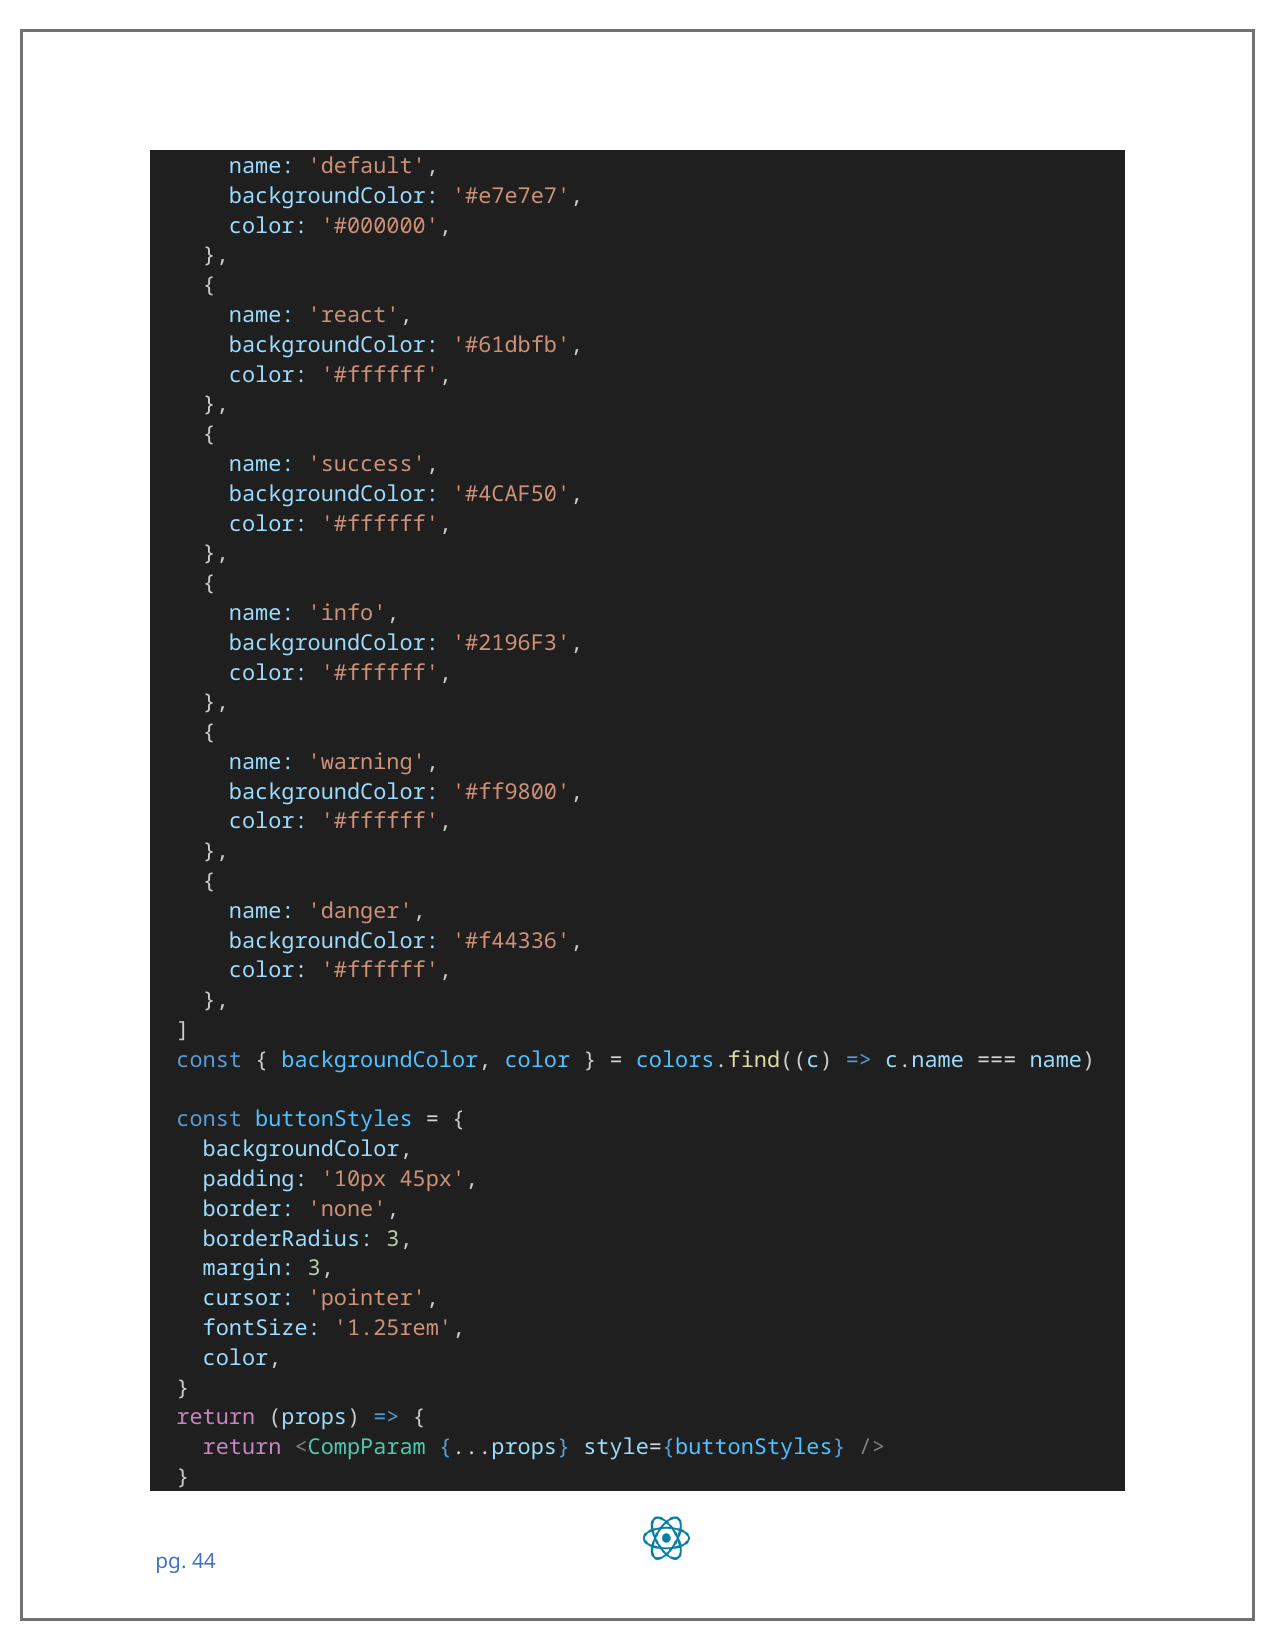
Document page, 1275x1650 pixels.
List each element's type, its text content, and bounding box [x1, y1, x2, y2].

text color: '#ffffff', [150, 358, 1125, 388]
text backgroundColor: '#61dbfb', [150, 329, 1125, 358]
text color: '#ffffff', [150, 656, 1125, 686]
text color: '#000000', [150, 209, 1125, 239]
text backgroundColor: '#2196F3', [150, 627, 1125, 656]
text name: 'default', [150, 150, 1125, 180]
text backgroundColor: '#f44336', [150, 924, 1125, 954]
text name: 'danger', [150, 895, 1125, 924]
text color: '#ffffff', [150, 954, 1125, 984]
text } [150, 1461, 1125, 1491]
text const buttonStyles = { [150, 1103, 1125, 1133]
text { [150, 716, 1125, 746]
text cursor: 'pointer', [150, 1282, 1125, 1312]
text fontSize: '1.25rem', [150, 1312, 1125, 1342]
text ] [150, 1014, 1125, 1044]
text }, [150, 388, 1125, 418]
text backgroundColor, [150, 1133, 1125, 1163]
text backgroundColor: '#4CAF50', [150, 478, 1125, 507]
text borderRadius: 3, [150, 1222, 1125, 1252]
text name: 'success', [150, 448, 1125, 478]
text }, [150, 239, 1125, 269]
text }, [150, 686, 1125, 716]
text const { backgroundColor, color } = colors.find((c) => c.name === name) [150, 1044, 1125, 1073]
text { [150, 269, 1125, 299]
text { [150, 567, 1125, 597]
text }, [150, 835, 1125, 865]
text }, [150, 984, 1125, 1014]
text }, [150, 537, 1125, 567]
text border: 'none', [150, 1193, 1125, 1222]
text name: 'warning', [150, 746, 1125, 776]
text color: '#ffffff', [150, 805, 1125, 835]
text backgroundColor: '#e7e7e7', [150, 180, 1125, 209]
text padding: '10px 45px', [150, 1163, 1125, 1193]
text return <CompParam {...props} style={buttonStyles} /> [150, 1431, 1125, 1461]
text { [150, 865, 1125, 895]
text name: 'react', [150, 299, 1125, 329]
text color, [150, 1342, 1125, 1371]
picture [632, 1508, 700, 1569]
text name: 'info', [150, 597, 1125, 627]
text backgroundColor: '#ff9800', [150, 776, 1125, 805]
text } [150, 1371, 1125, 1401]
text return (props) => { [150, 1401, 1125, 1431]
text { [150, 418, 1125, 448]
text margin: 3, [150, 1252, 1125, 1282]
text color: '#ffffff', [150, 507, 1125, 537]
